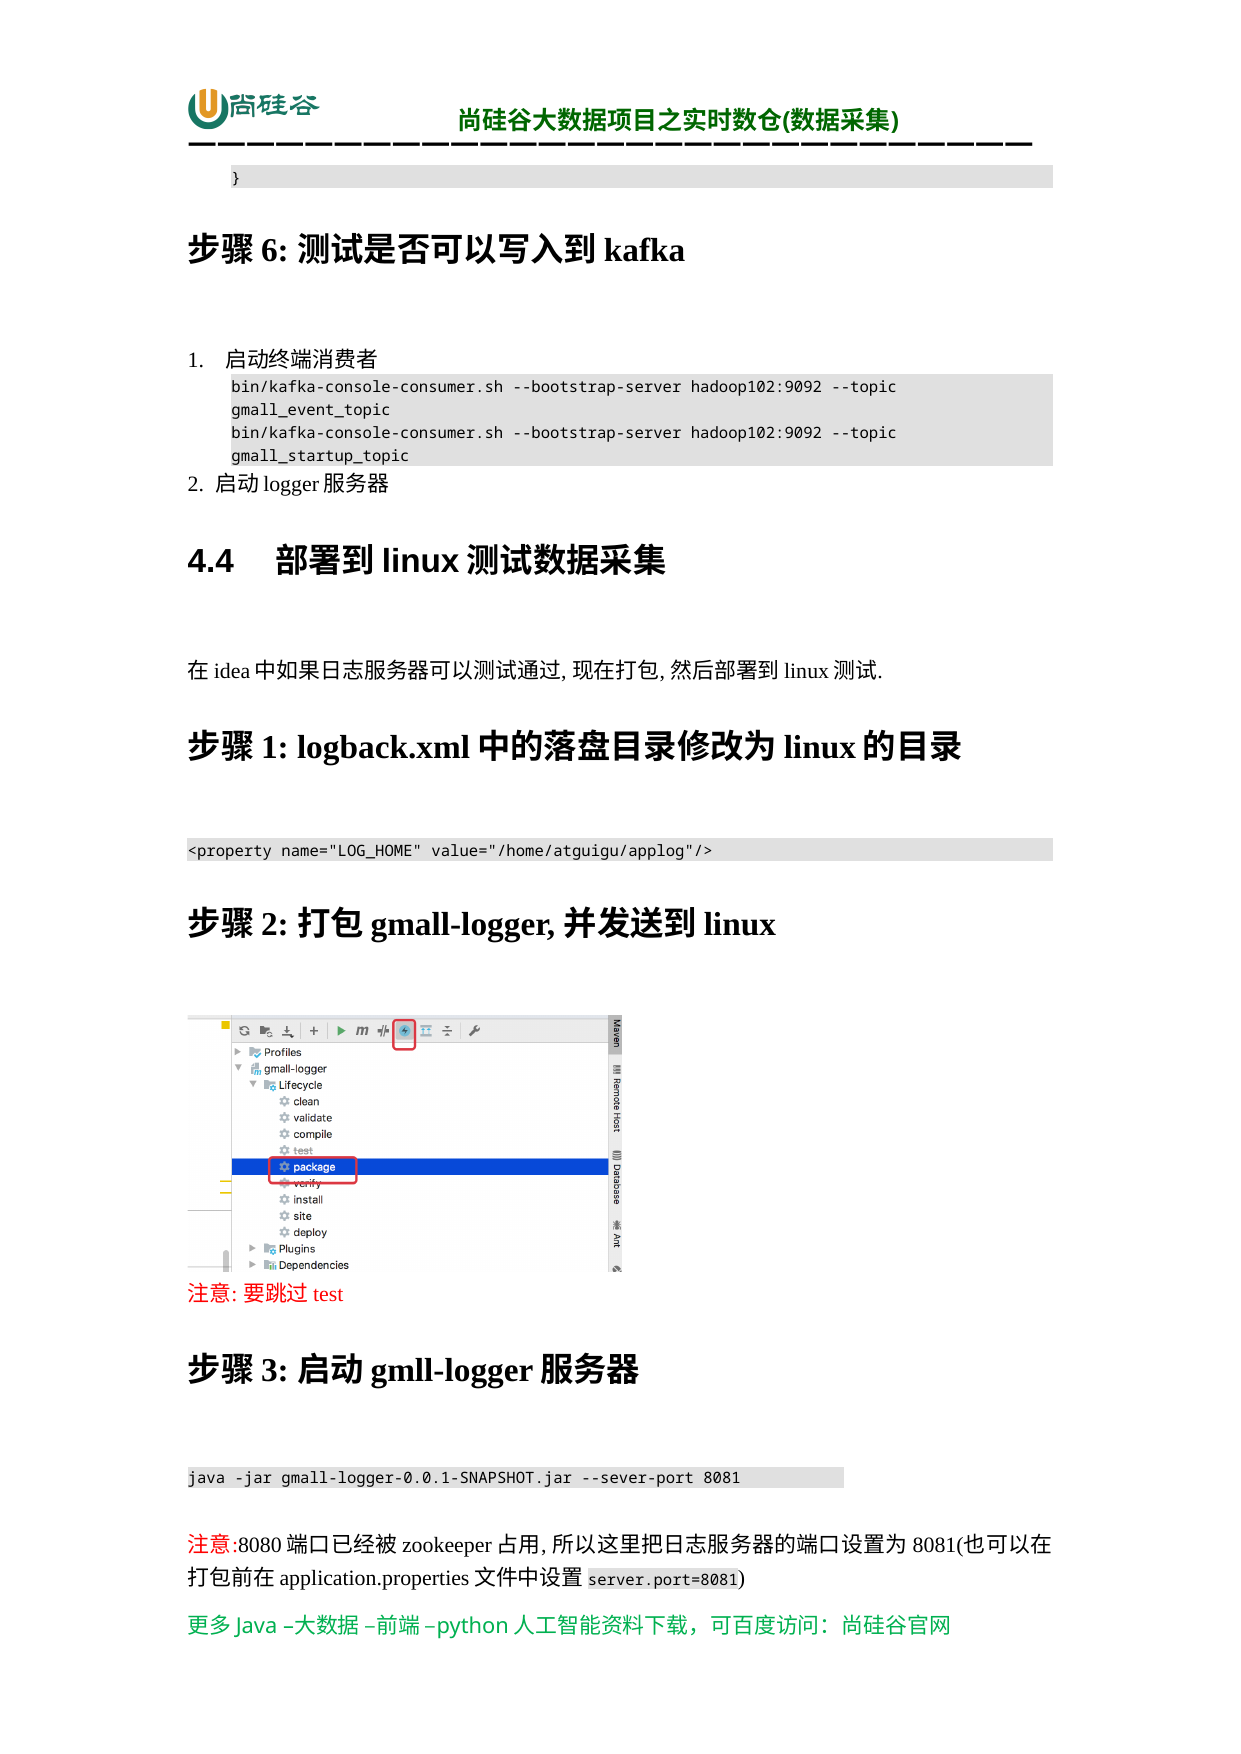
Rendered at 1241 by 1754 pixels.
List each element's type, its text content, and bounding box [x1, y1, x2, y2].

text bin/kafka-console-consumer.sh --bootstrap-server hadoop102:9092 --topic gmall_event_topic [231, 374, 1053, 420]
subtitle 4.4 部署到linux测试数据采集 [187, 525, 1053, 590]
text 注意: 要跳过test [187, 1275, 1053, 1308]
text 注意:8080端口已经被zookeeper占用, 所以这里把日志服务器的端口设置为8081(也可以在打包前在application.properties文件中设置server.port=8081) [187, 1527, 1053, 1592]
subtitle 步骤1: logback.xml中的落盘目录修改为linux的目录 [187, 712, 1053, 777]
subtitle 步骤3: 启动gmll-logger服务器 [187, 1335, 1053, 1400]
picture [187, 1015, 622, 1272]
text bin/kafka-console-consumer.sh --bootstrap-server hadoop102:9092 --topic gmall_startup_topic [231, 420, 1053, 466]
text java -jar gmall-logger-0.0.1-SNAPSHOT.jar --sever-port 8081 [187, 1462, 1053, 1494]
picture [187, 88, 321, 130]
list 启动终端消费者 [187, 342, 1053, 374]
text 在idea中如果日志服务器可以测试通过, 现在打包, 然后部署到linux测试. [187, 652, 1053, 685]
text <property name="LOG_HOME" value="/home/atguigu/applog"/> [187, 838, 1053, 861]
subtitle 步骤6: 测试是否可以写入到kafka [187, 215, 1053, 280]
text 2. 启动logger服务器 [187, 466, 1053, 498]
subtitle 步骤2: 打包gmall-logger, 并发送到linux [187, 888, 1053, 953]
text } [231, 165, 1053, 188]
